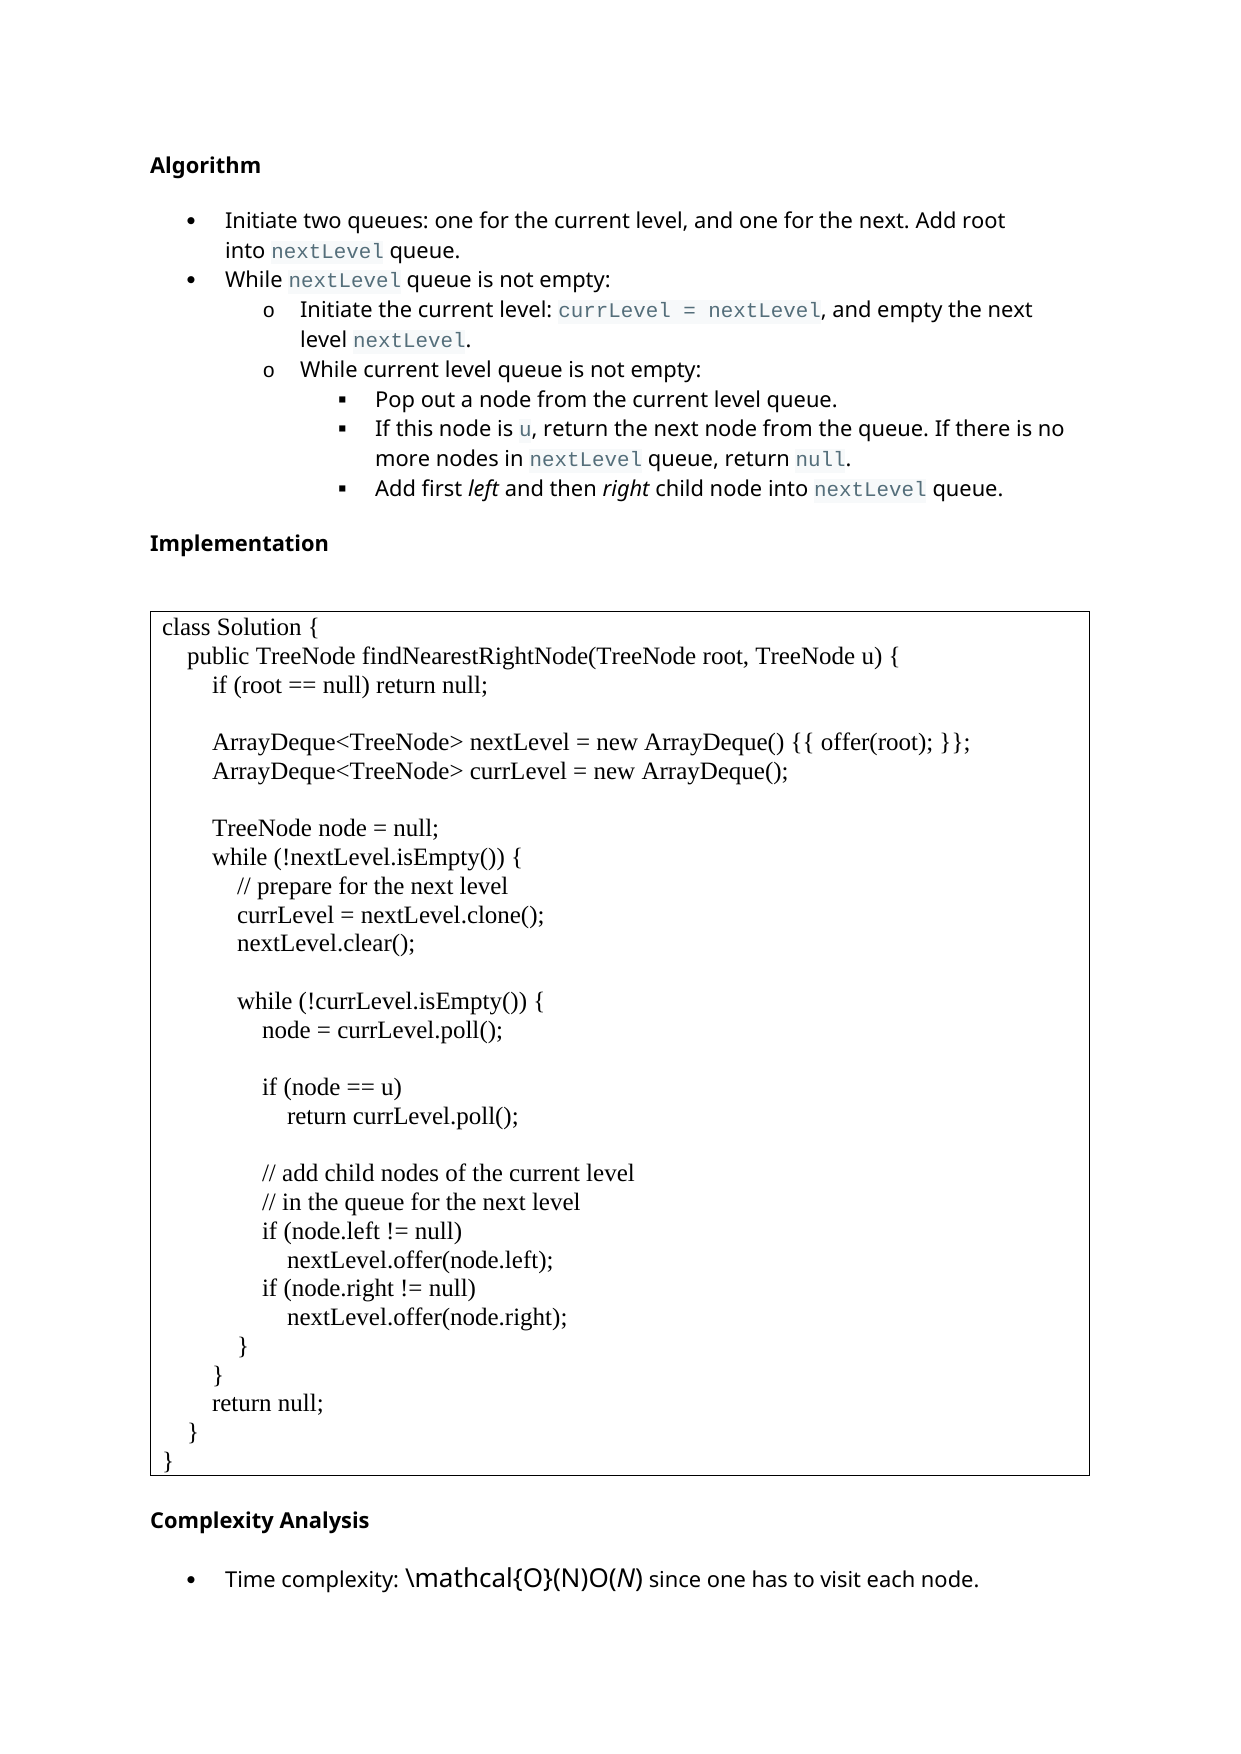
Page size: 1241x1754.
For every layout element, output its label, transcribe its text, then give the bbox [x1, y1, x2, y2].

text Algorithm [150, 150, 1090, 180]
list Pop out a node from the current level queue. [337, 383, 1090, 413]
list Initiate two queues: one for the current level, and one for the next. Add root into nextLevel queue. [187, 205, 1090, 264]
text Complexity Analysis [150, 1504, 1090, 1534]
list Time complexity: \mathcal{O}(N)O(N) since one has to visit each node. [187, 1559, 1090, 1595]
table_header class Solution { public TreeNode findNearestRightNode(TreeNode root, TreeNode u) { if (root == null) return null; ArrayDeque<TreeNode> nextLevel = new ArrayDeque() {{ offer(root); }}; ArrayDeque<TreeNode> currLevel = new ArrayDeque(); TreeNode node = null; while (!nextLevel.isEmpty()) { // prepare for the next level currLevel = nextLevel.clone(); nextLevel.clear(); while (!currLevel.isEmpty()) { node = currLevel.poll(); if (node == u) return currLevel.poll(); // add child nodes of the current level // in the queue for the next level if (node.left != null) nextLevel.offer(node.left); if (node.right != null) nextLevel.offer(node.right); } } return null; } } [151, 612, 1089, 1475]
text Implementation [150, 528, 1090, 557]
list While current level queue is not empty: [262, 354, 1090, 383]
list While nextLevel queue is not empty: [187, 264, 1090, 294]
list If this node is u, return the next node from the queue. If there is no more nodes in nextLevel queue, return null. [337, 413, 1090, 473]
list Initiate the current level: currLevel = nextLevel, and empty the next level nextLevel. [262, 294, 1090, 354]
list Add first left and then right child node into nextLevel queue. [337, 473, 1090, 503]
